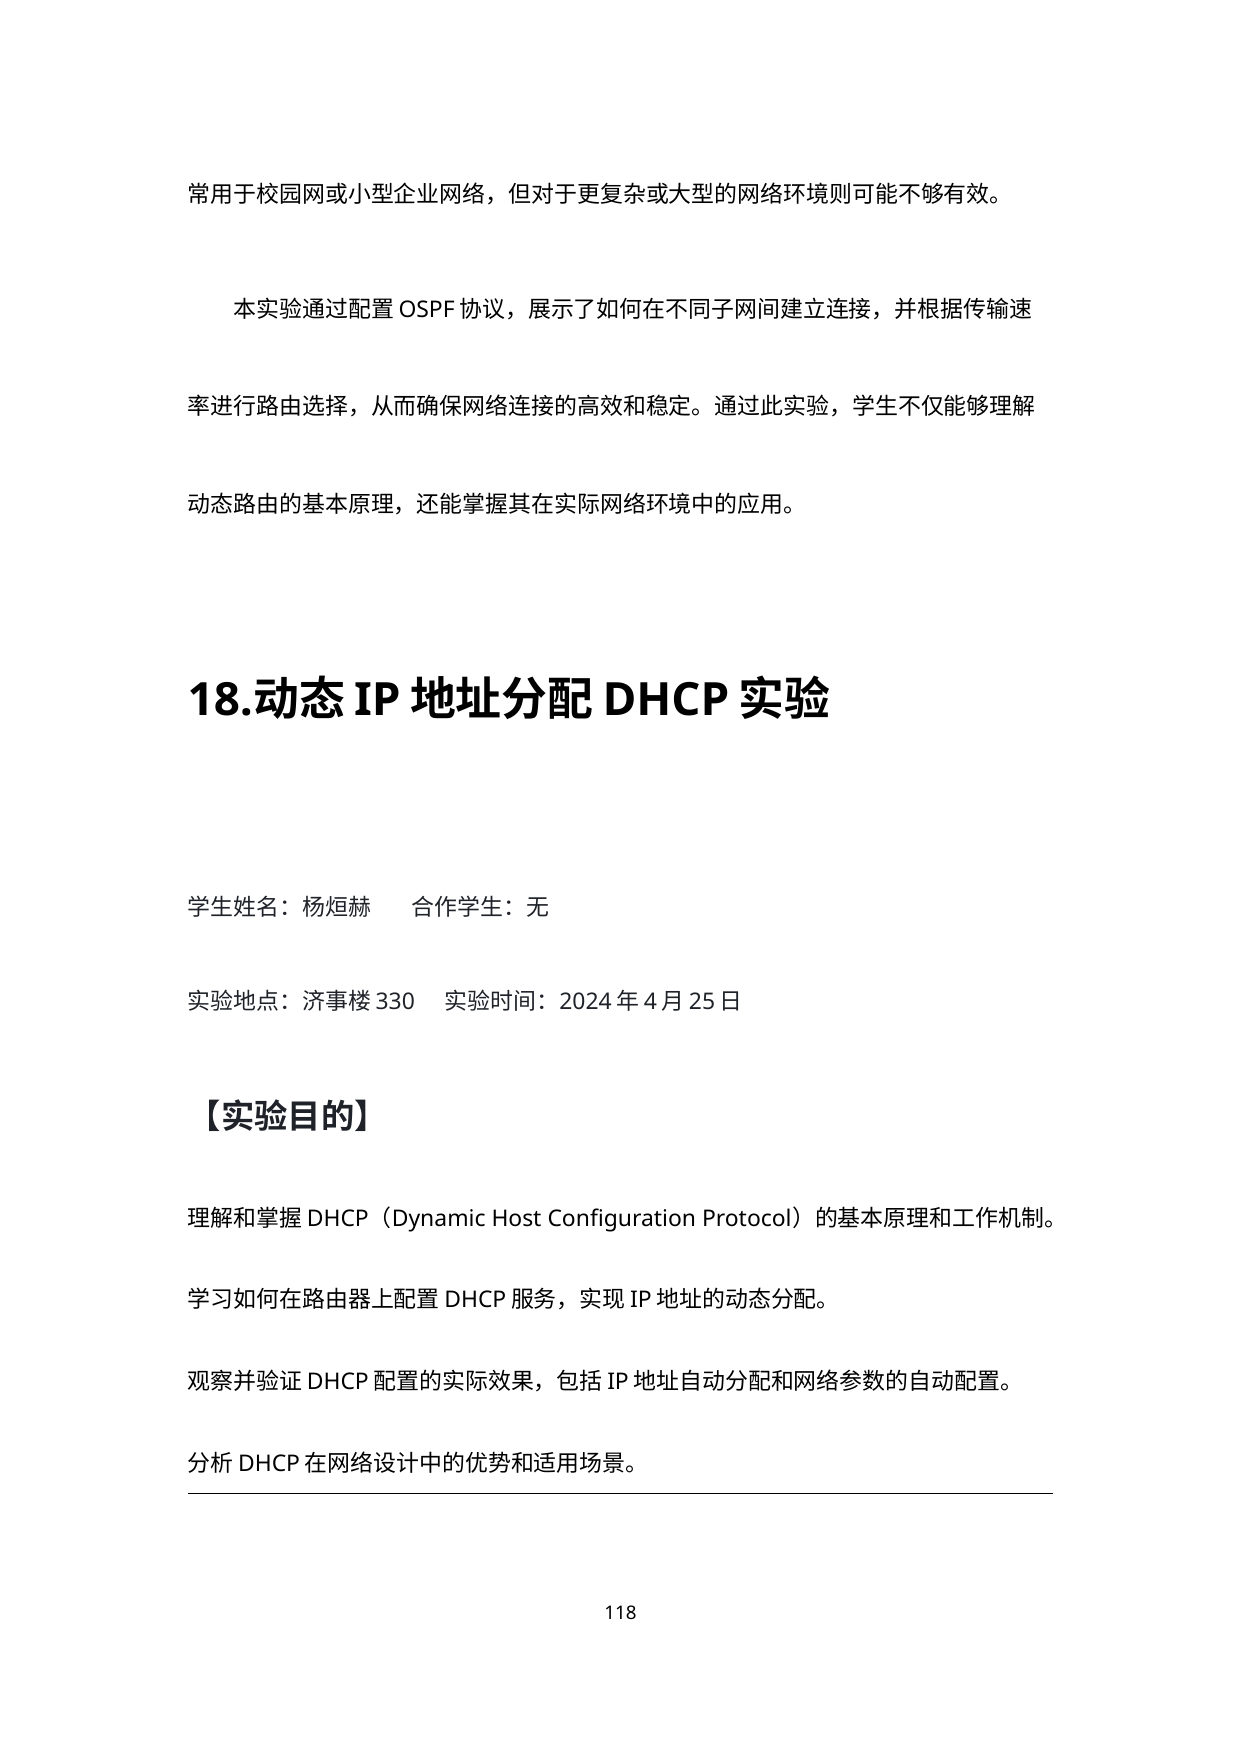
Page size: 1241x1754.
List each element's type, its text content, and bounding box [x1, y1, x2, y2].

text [187, 160, 1053, 225]
text 学生姓名：杨烜赫 合作学生：无 [187, 873, 1053, 938]
text 【实验目的】 [187, 1082, 1053, 1147]
text 理解和掌握DHCP（Dynamic Host Configuration Protocol）的基本原理和工作机制。 [187, 1183, 1053, 1248]
text 实验地点：济事楼330 实验时间：2024年4月25日 [187, 967, 1053, 1032]
text 观察并验证DHCP配置的实际效果，包括IP地址自动分配和网络参数的自动配置。 [187, 1347, 1053, 1412]
text 学习如何在路由器上配置DHCP服务，实现IP地址的动态分配。 [187, 1265, 1053, 1330]
text 本实验通过配置OSPF协议，展示了如何在不同子网间建立连接，并根据传输速率进行路由选择，从而确保网络连接的高效和稳定。通过此实验，学生不仅能够理解动态路由的基本原理，还能掌握其在实际网络环境中的应用。 [187, 275, 1053, 535]
subtitle 18.动态IP地址分配DHCP实验 [187, 647, 1053, 745]
text 分析DHCP在网络设计中的优势和适用场景。 [187, 1428, 1053, 1493]
